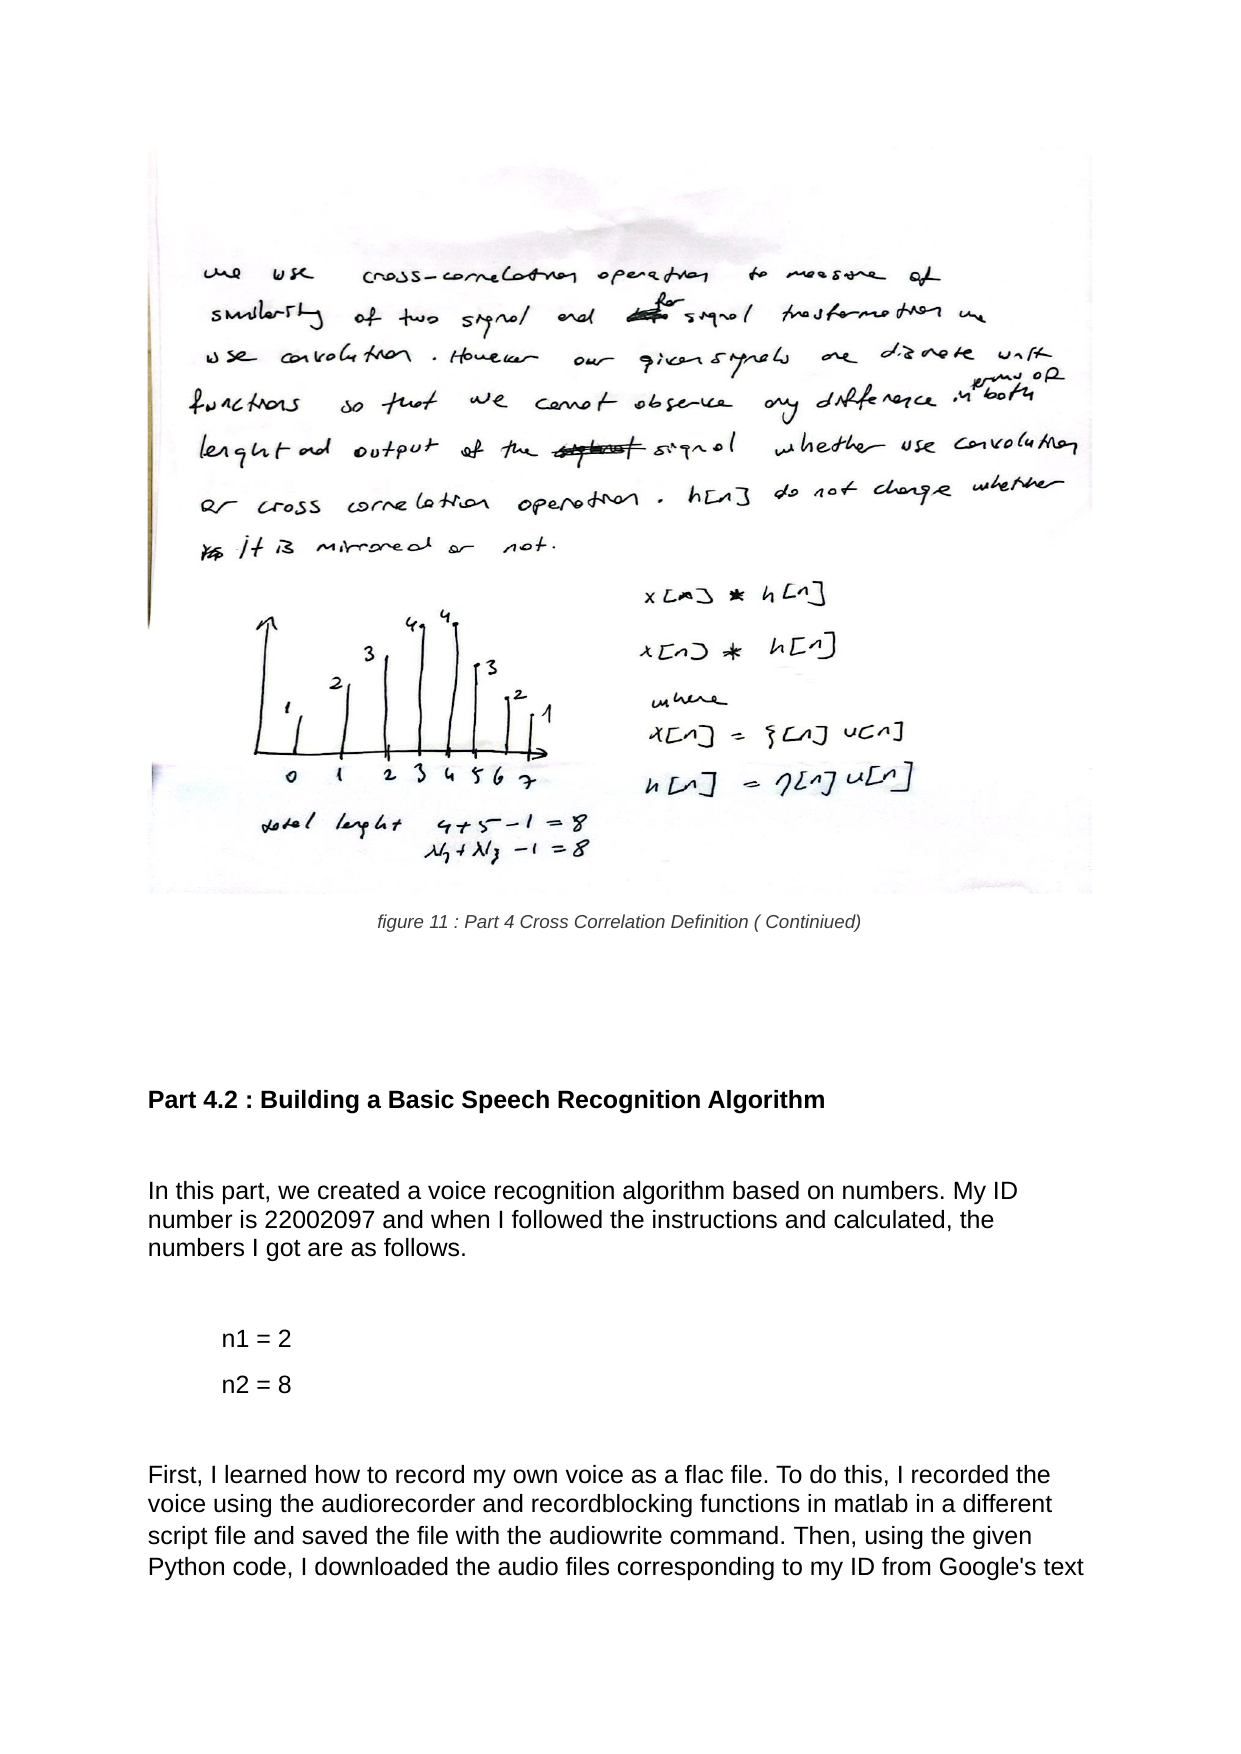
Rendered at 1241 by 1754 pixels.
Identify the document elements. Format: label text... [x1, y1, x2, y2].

text In this part, we created a voice recognition algorithm based on numbers. My ID number is 22002097 and when I followed the instructions and calculated, the numbers I got are as follows. [148, 1176, 1093, 1262]
text n2 = 8 [148, 1369, 1093, 1398]
text Part 4.2 : Building a Basic Speech Recognition Algorithm [148, 1085, 1093, 1114]
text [148, 1460, 1093, 1581]
text n1 = 2 [148, 1324, 1093, 1353]
text figure 11 : Part 4 Cross Correlation Definition ( Continiued) [148, 911, 1093, 932]
picture [147, 147, 1093, 894]
